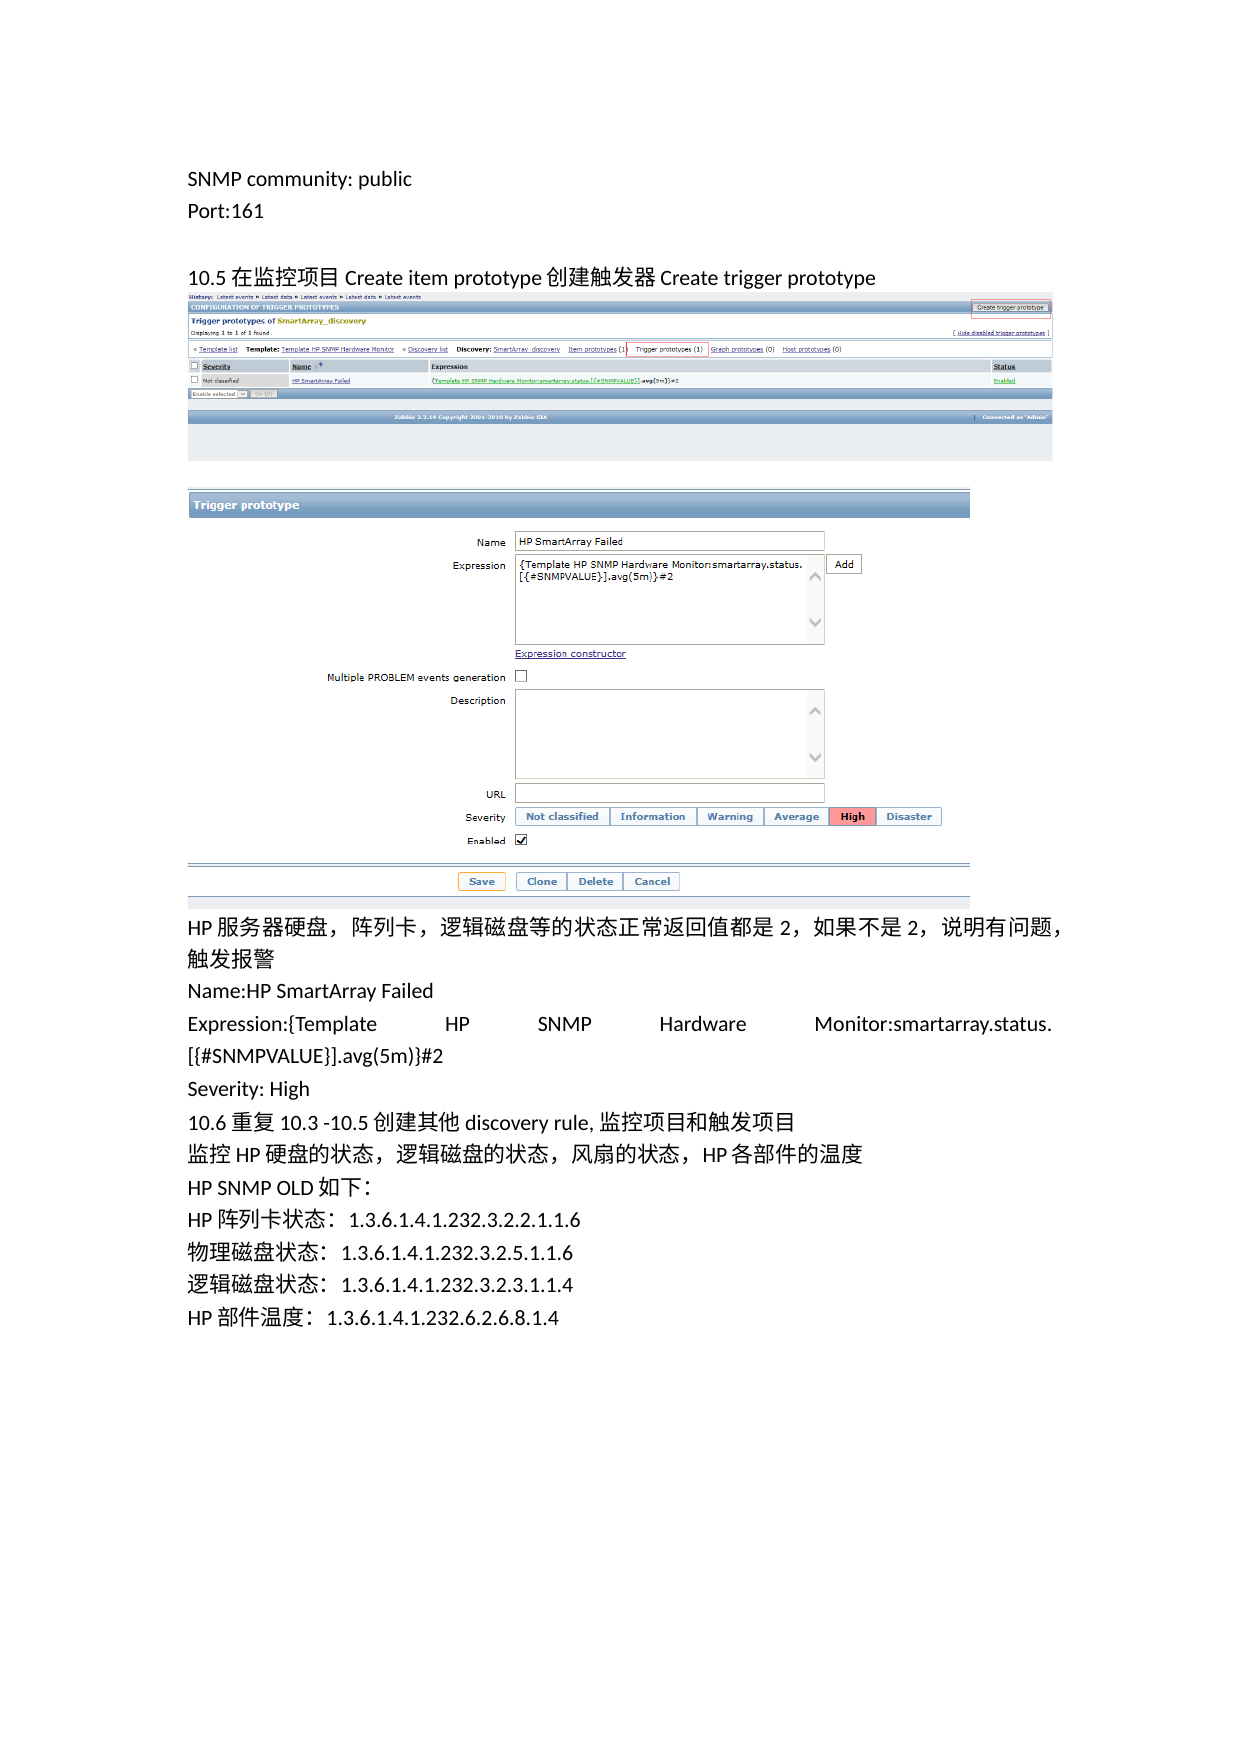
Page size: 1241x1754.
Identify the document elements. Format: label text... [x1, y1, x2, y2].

picture [187, 487, 970, 909]
text SNMP community: public [187, 162, 1053, 194]
text HP服务器硬盘，阵列卡，逻辑磁盘等的状态正常返回值都是2，如果不是2，说明有问题，触发报警 [187, 909, 1053, 974]
text Severity: High [187, 1072, 1053, 1104]
text 物理磁盘状态：1.3.6.1.4.1.232.3.2.5.1.1.6 [187, 1234, 1053, 1267]
text 10.6 重复10.3 -10.5创建其他discovery rule, 监控项目和触发项目 [187, 1104, 1053, 1137]
text Port:161 [187, 194, 1053, 227]
text HP部件温度：1.3.6.1.4.1.232.6.2.6.8.1.4 [187, 1299, 1053, 1332]
text 逻辑磁盘状态：1.3.6.1.4.1.232.3.2.3.1.1.4 [187, 1267, 1053, 1299]
text Expression:{Template HP SNMP Hardware Monitor:smartarray.status.[{#SNMPVALUE}].avg(5m)}#2 [187, 1007, 1053, 1072]
text 监控HP硬盘的状态，逻辑磁盘的状态，风扇的状态，HP各部件的温度 [187, 1137, 1053, 1169]
picture [187, 292, 1053, 461]
text HP阵列卡状态：1.3.6.1.4.1.232.3.2.2.1.1.6 [187, 1202, 1053, 1234]
text 10.5 在监控项目Create item prototype创建触发器Create trigger prototype [187, 259, 1053, 292]
text HP SNMP OLD如下： [187, 1169, 1053, 1202]
text Name:HP SmartArray Failed [187, 974, 1053, 1007]
